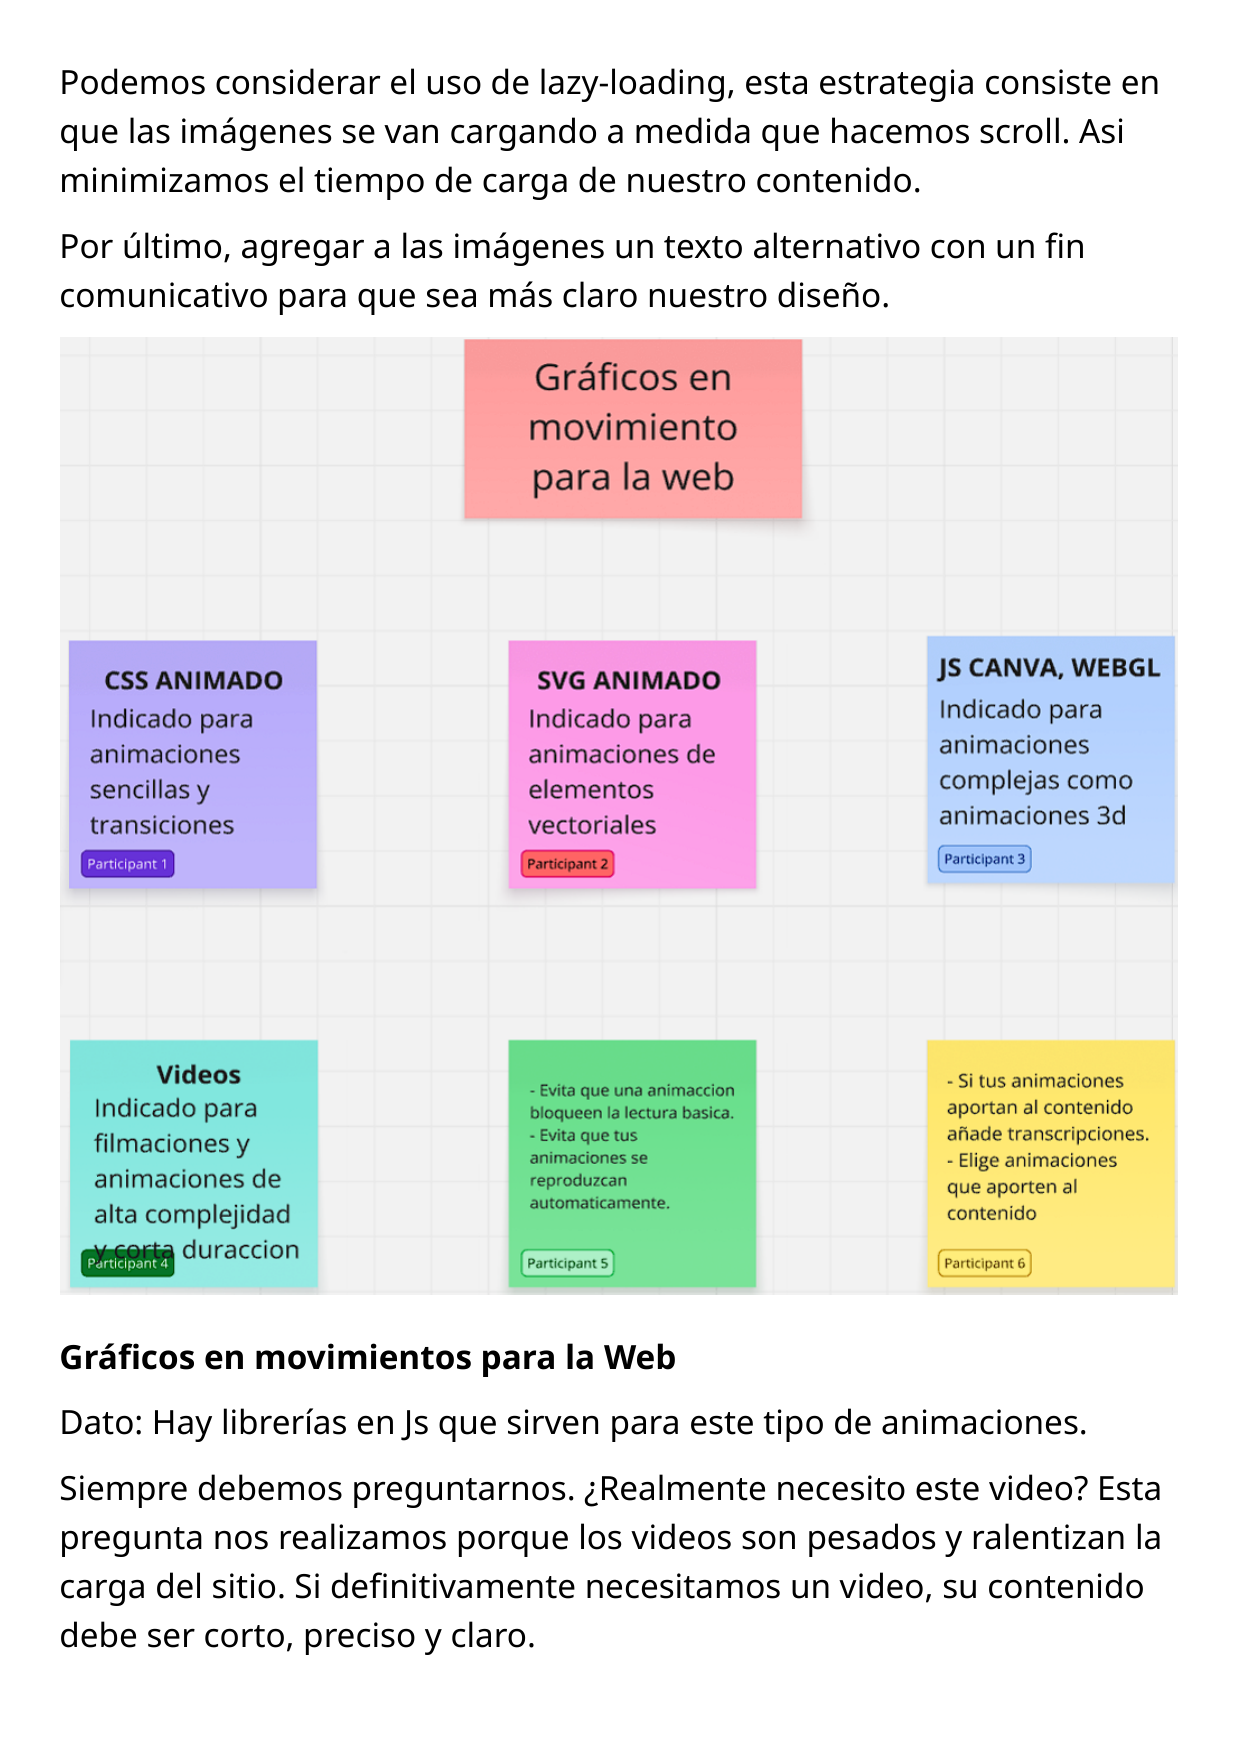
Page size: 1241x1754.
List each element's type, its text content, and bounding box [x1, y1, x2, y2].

text Por último, agregar a las imágenes un texto alternativo con un fin comunicativo para que sea más claro nuestro diseño. [59, 223, 1181, 317]
picture [59, 337, 1177, 1294]
text Siempre debemos preguntarnos. ¿Realmente necesito este video? Esta pregunta nos realizamos porque los videos son pesados y ralentizan la carga del sitio. Si definitivamente necesitamos un video, su contenido debe ser corto, preciso y claro. [59, 1465, 1181, 1657]
text Dato: Hay librerías en Js que sirven para este tipo de animaciones. [59, 1399, 1181, 1444]
text Podemos considerar el uso de lazy-loading, esta estrategia consiste en que las imágenes se van cargando a medida que hacemos scroll. Asi minimizamos el tiempo de carga de nuestro contenido. [59, 59, 1181, 202]
